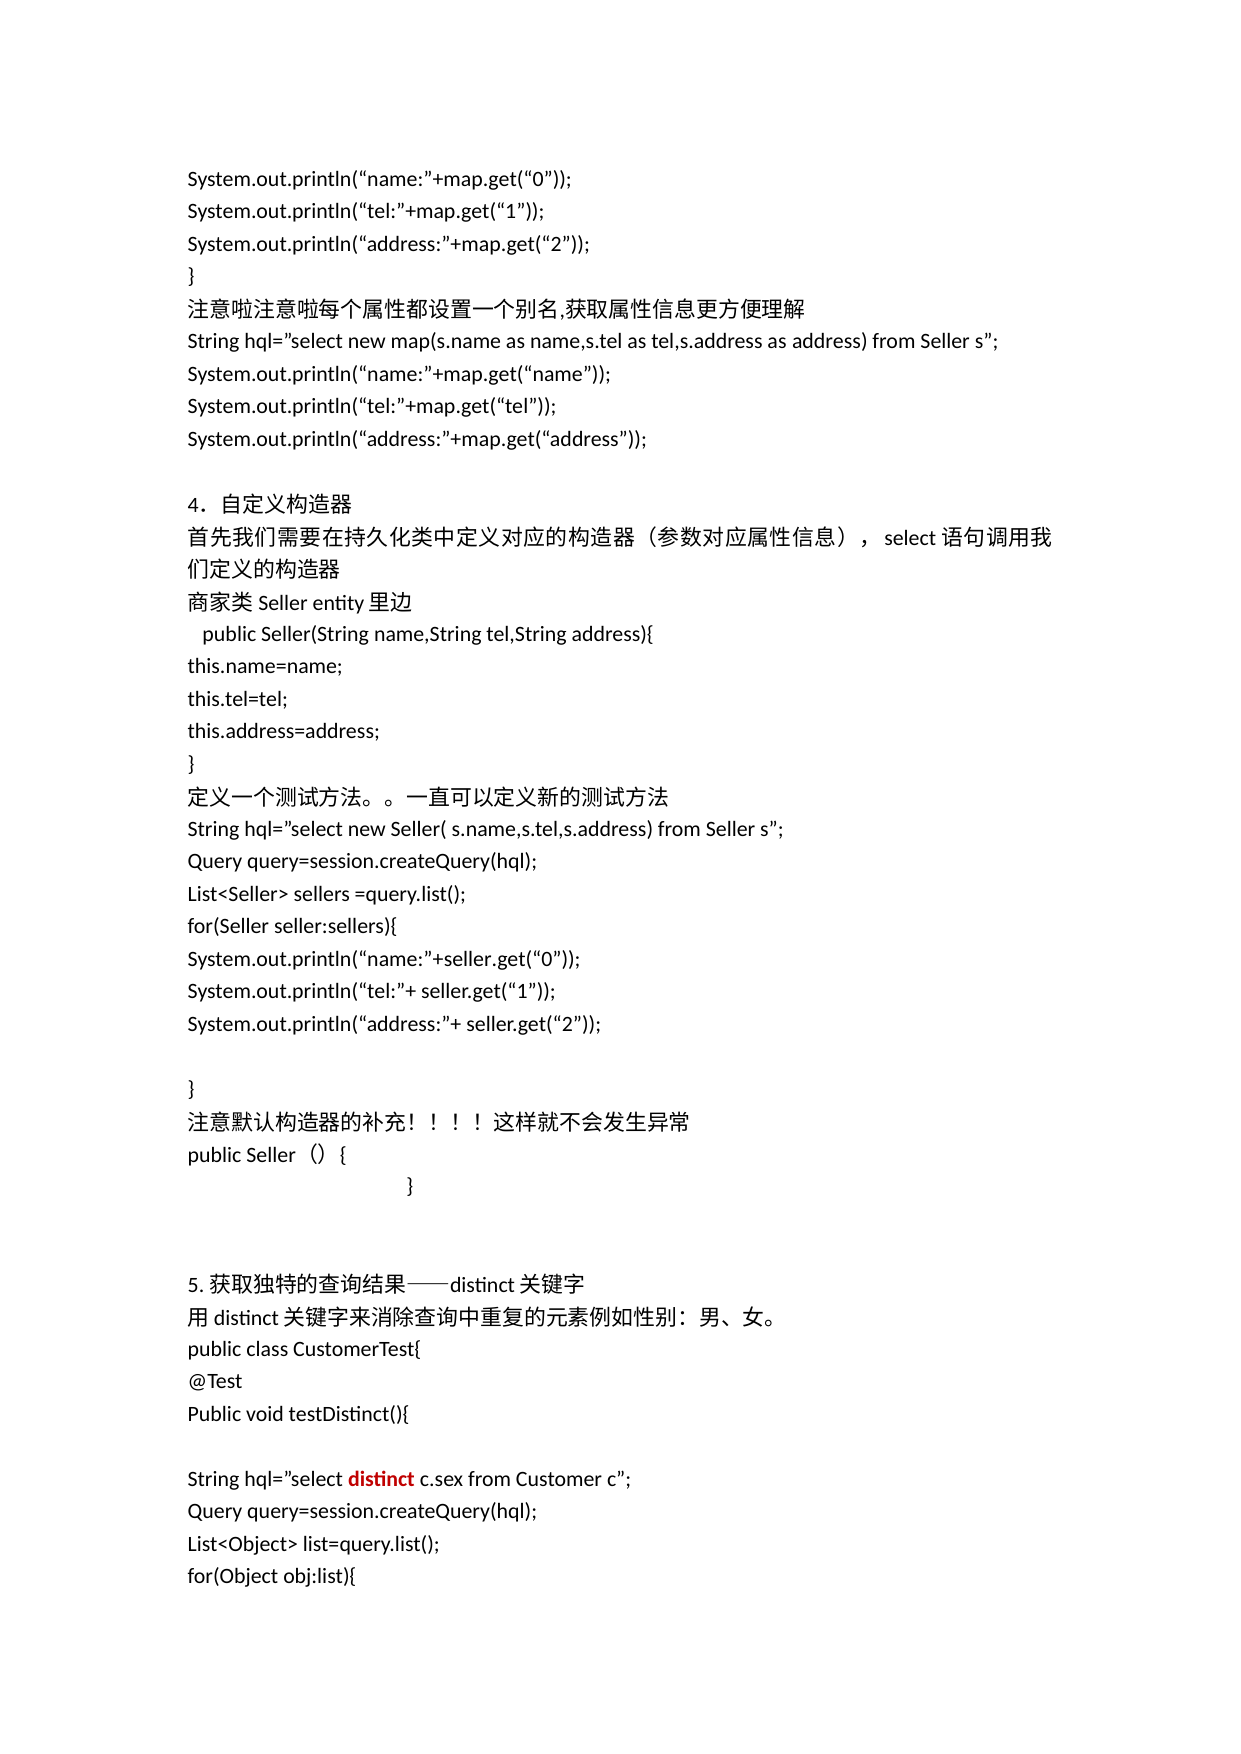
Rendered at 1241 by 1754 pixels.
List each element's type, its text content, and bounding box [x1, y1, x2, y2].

text System.out.println(“tel:”+map.get(“tel”)); [187, 389, 1053, 422]
text 商家类 Seller entity里边 [187, 584, 1053, 617]
text String hql=”select new Seller( s.name,s.tel,s.address) from Seller s”; [187, 812, 1053, 844]
text this.tel=tel; [187, 682, 1053, 714]
text @Test [187, 1364, 1053, 1397]
text List<Seller> sellers =query.list(); [187, 877, 1053, 909]
text Query query=session.createQuery(hql); [187, 844, 1053, 877]
text 首先我们需要在持久化类中定义对应的构造器（参数对应属性信息），select语句调用我们定义的构造器 [187, 519, 1053, 584]
text System.out.println(“address:”+ seller.get(“2”)); [187, 1007, 1053, 1039]
text for(Seller seller:sellers){ [187, 909, 1053, 942]
text String hql=”select distinct c.sex from Customer c”; [187, 1429, 1053, 1494]
text public Seller（）{ [187, 1137, 1053, 1169]
text Public void testDistinct(){ [187, 1397, 1053, 1429]
text public Seller(String name,String tel,String address){ [187, 617, 1053, 649]
text System.out.println(“name:”+seller.get(“0”)); [187, 942, 1053, 974]
text this.name=name; [187, 649, 1053, 682]
text System.out.println(“name:”+map.get(“0”)); [187, 162, 1053, 194]
text } [187, 747, 1053, 779]
text public class CustomerTest{ [187, 1332, 1053, 1364]
text } [187, 1072, 1053, 1104]
text Query query=session.createQuery(hql); [187, 1494, 1053, 1527]
text } [187, 259, 1053, 292]
text System.out.println(“tel:”+map.get(“1”)); [187, 194, 1053, 227]
text 定义一个测试方法。。一直可以定义新的测试方法 [187, 779, 1053, 812]
text 注意啦注意啦每个属性都设置一个别名,获取属性信息更方便理解 [187, 292, 1053, 324]
text this.address=address; [187, 714, 1053, 747]
text 用distinct关键字来消除查询中重复的元素例如性别：男、女。 [187, 1299, 1053, 1332]
text System.out.println(“name:”+map.get(“name”)); [187, 357, 1053, 389]
text 4．自定义构造器 [187, 487, 1053, 519]
text 注意默认构造器的补充！！！！这样就不会发生异常 [187, 1104, 1053, 1137]
text String hql=”select new map(s.name as name,s.tel as tel,s.address as address) from Seller s”; [187, 324, 1053, 357]
text 5. 获取独特的查询结果——distinct关键字 [187, 1267, 1053, 1299]
text System.out.println(“address:”+map.get(“2”)); [187, 227, 1053, 259]
text List<Object> list=query.list(); [187, 1527, 1053, 1559]
text System.out.println(“address:”+map.get(“address”)); [187, 422, 1053, 454]
text for(Object obj:list){ [187, 1559, 1053, 1592]
text System.out.println(“tel:”+ seller.get(“1”)); [187, 974, 1053, 1007]
text } [362, 1169, 1053, 1202]
